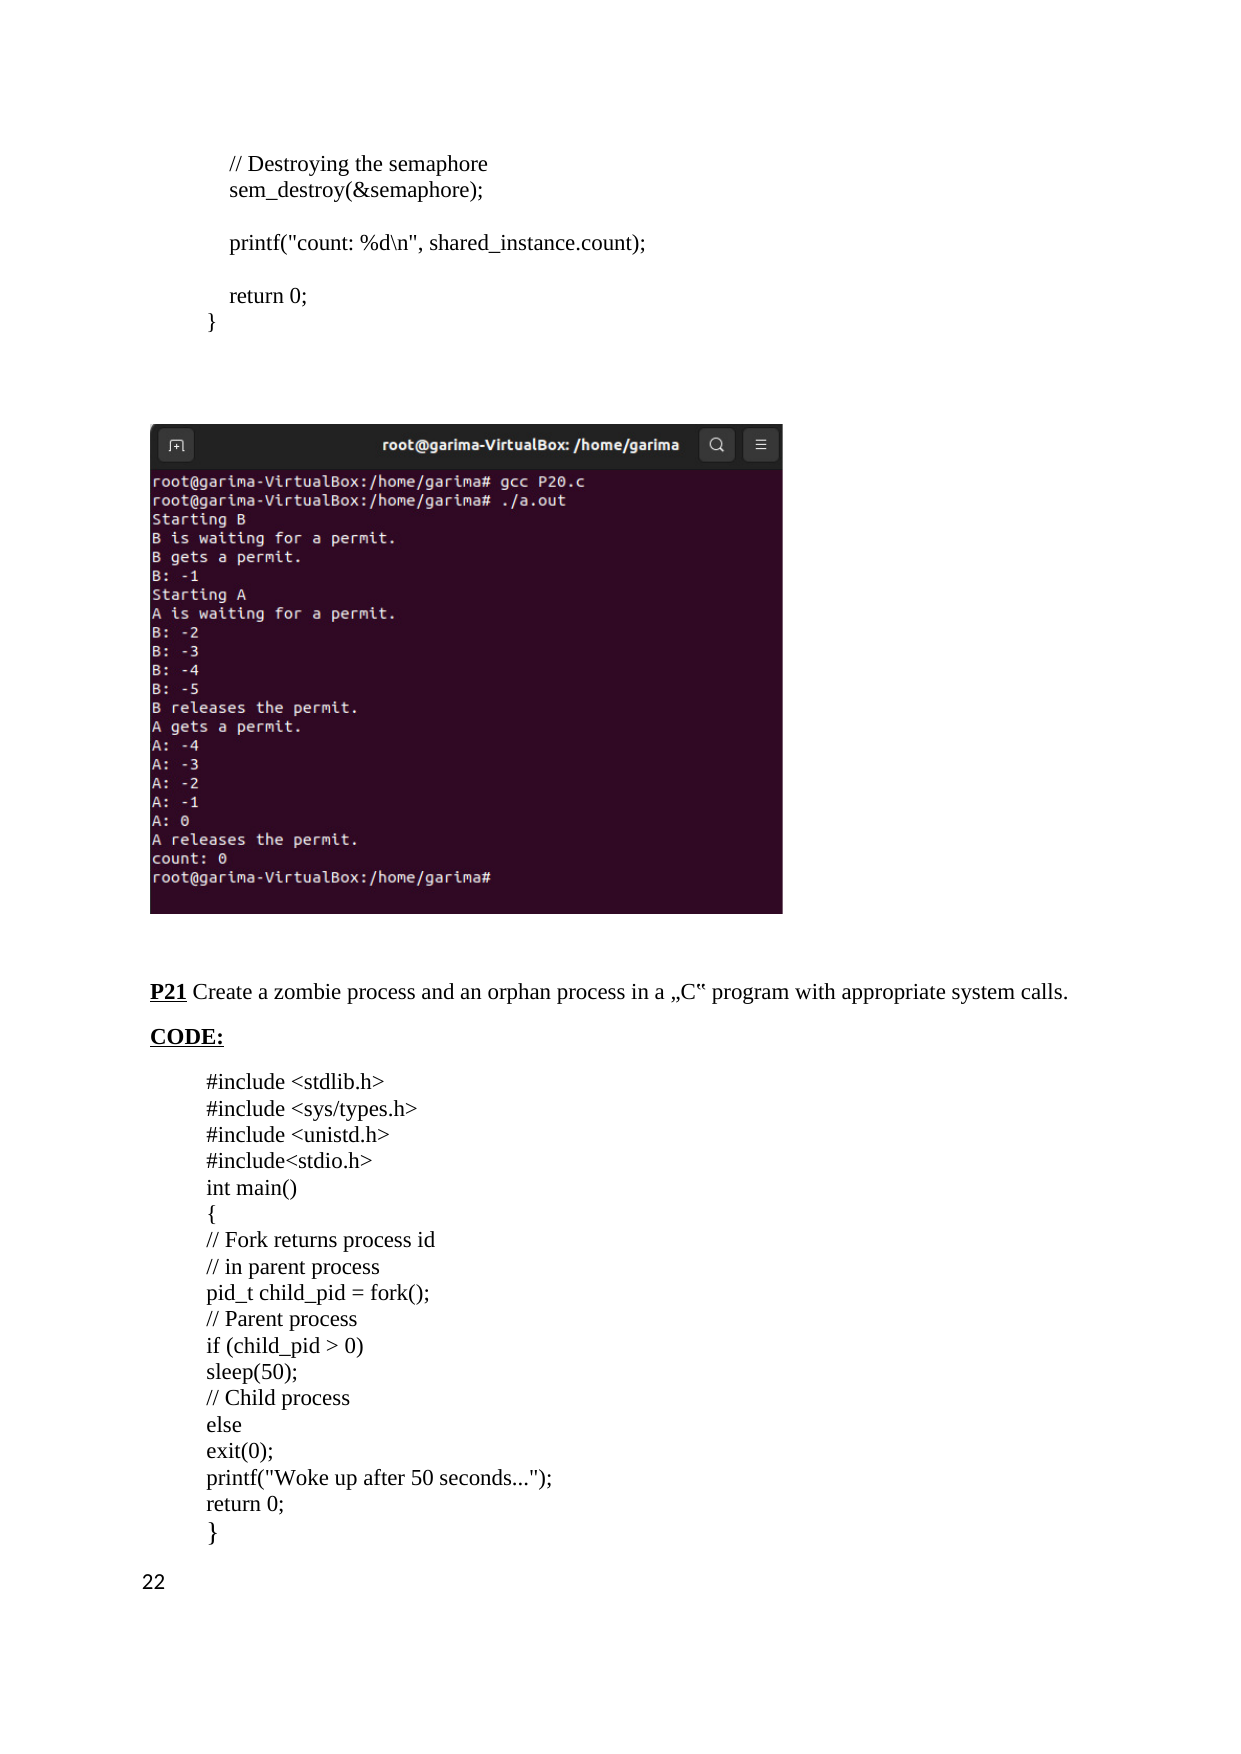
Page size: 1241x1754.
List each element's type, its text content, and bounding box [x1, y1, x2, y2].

text } [206, 1516, 993, 1547]
text sleep(50); [206, 1358, 993, 1384]
text if (child_pid > 0) [206, 1332, 993, 1358]
text #include <unistd.h> [206, 1121, 993, 1147]
text CODE: [150, 1023, 1090, 1049]
text } [206, 308, 993, 334]
text #include <stdlib.h> [206, 1068, 993, 1094]
text return 0; [206, 282, 993, 308]
picture [150, 424, 783, 914]
text return 0; [206, 1490, 993, 1516]
text // in parent process [206, 1253, 993, 1279]
text printf("count: %d\n", shared_instance.count); [206, 229, 993, 255]
text // Child process [206, 1384, 993, 1411]
text // Destroying the semaphore [206, 150, 993, 176]
text P21 Create a zombie process and an orphan process in a „C‟ program with appropriate system calls. [150, 978, 1090, 1004]
text exit(0); [206, 1437, 993, 1463]
text sem_destroy(&semaphore); [206, 176, 993, 203]
text // Parent process [206, 1305, 993, 1332]
text pid_t child_pid = fork(); [206, 1279, 993, 1305]
text #include<stdio.h> [206, 1147, 993, 1174]
text // Fork returns process id [206, 1226, 993, 1253]
text #include <sys/types.h> [206, 1094, 993, 1121]
text int main() [206, 1174, 993, 1200]
text { [206, 1200, 993, 1226]
text else [206, 1411, 993, 1437]
text printf("Woke up after 50 seconds..."); [206, 1463, 993, 1490]
